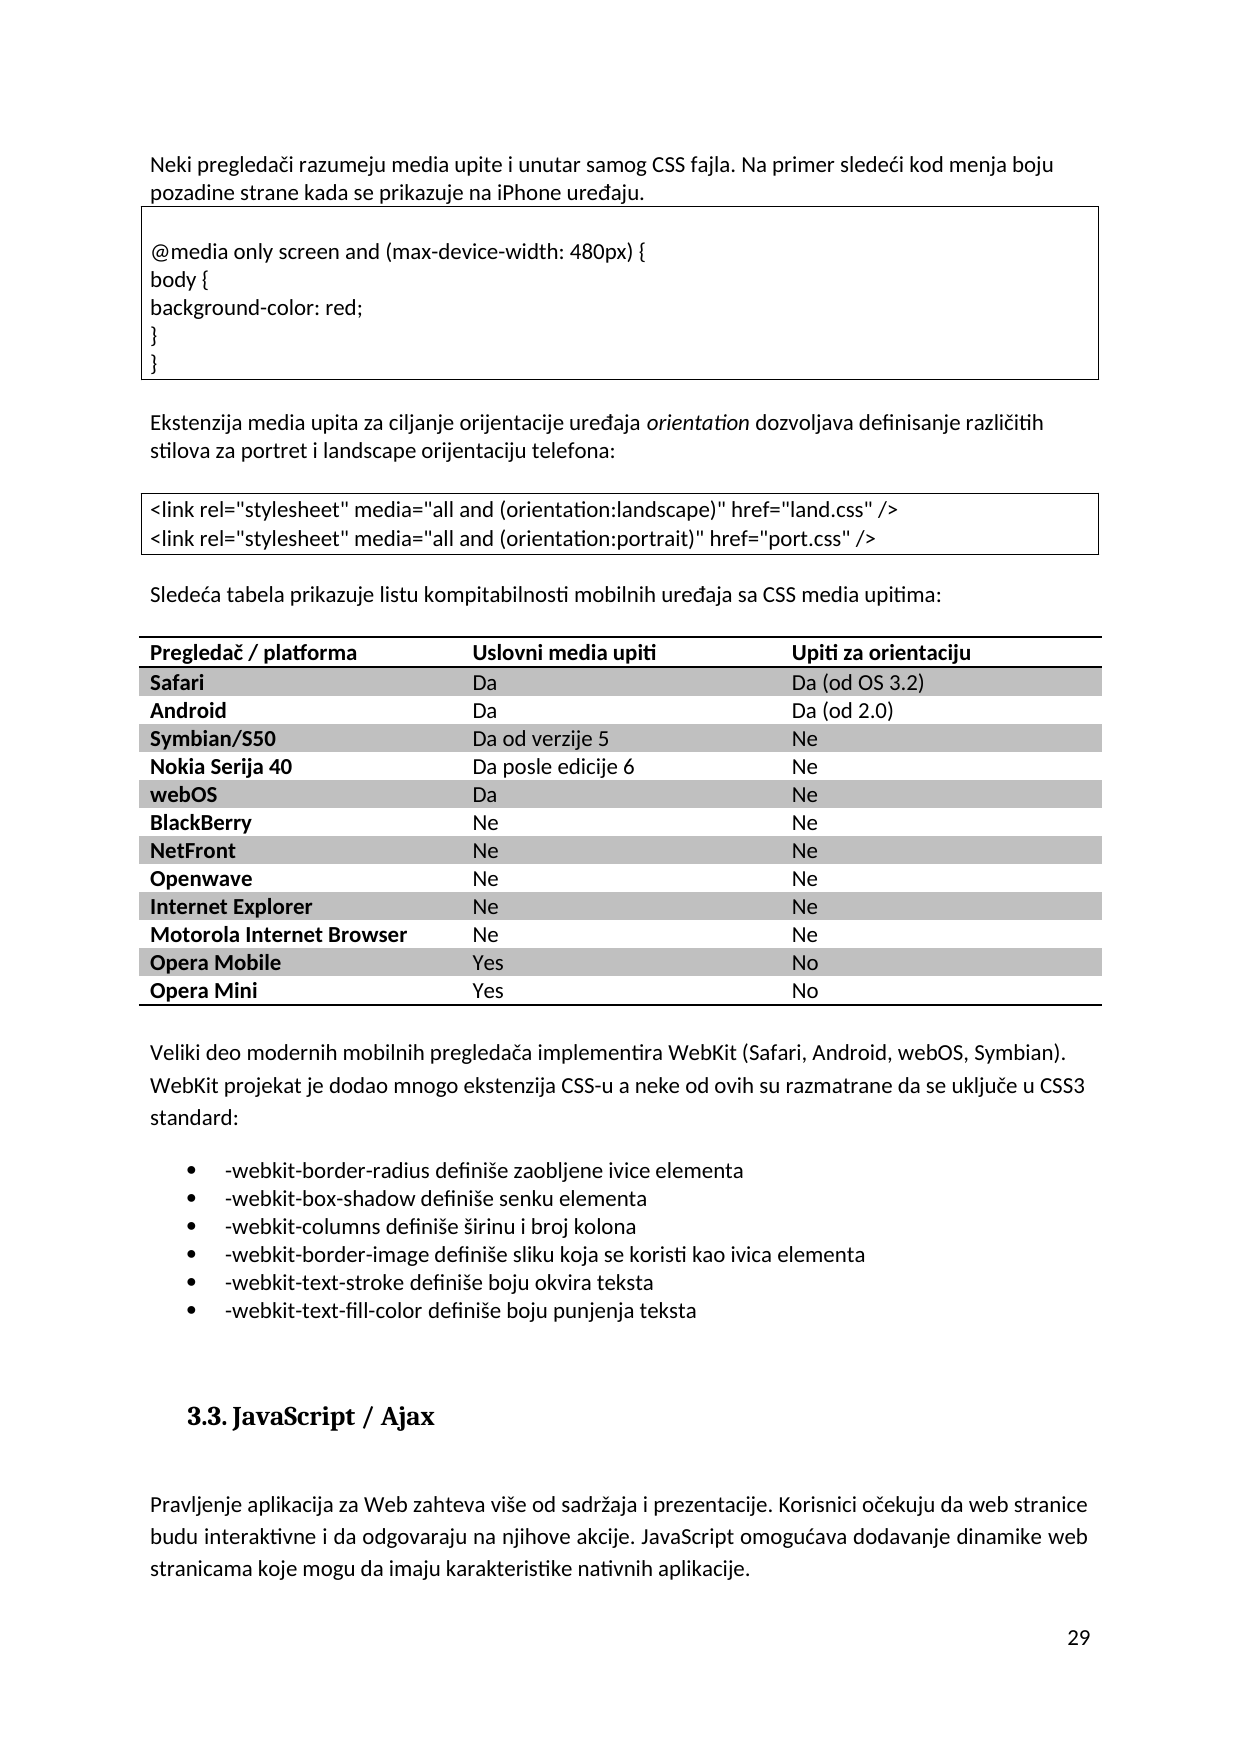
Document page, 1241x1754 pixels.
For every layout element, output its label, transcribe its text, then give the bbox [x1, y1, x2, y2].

table_cell Safari [139, 668, 461, 696]
text Veliki deo modernih mobilnih pregledača implementira WebKit (Safari, Android, webOS, Symbian). WebKit projekat je dodao mnogo ekstenzija CSS-u a neke od ovih su razmatrane da se uključe u CSS3 standard: [150, 1006, 1090, 1131]
table_cell webOS [139, 780, 461, 808]
table_cell Android [139, 696, 461, 724]
table_cell Internet Explorer [139, 892, 461, 920]
table_cell Symbian/S50 [139, 724, 461, 752]
table_cell Opera Mini [139, 976, 461, 1004]
text body { [150, 265, 1090, 293]
text } [142, 346, 1098, 379]
text Pravljenje aplikacija za Web zahteva više od sadržaja i prezentacije. Korisnici očekuju da web stranice budu interaktivne i da odgovaraju na njihove akcije. JavaScript omogućava dodavanje dinamike web stranicama koje mogu da imaju karakteristike nativnih aplikacije. [150, 1490, 1090, 1582]
table_cell No [780, 948, 1102, 976]
table_cell NetFront [139, 836, 461, 864]
list -webkit-border-image definiše sliku koja se koristi kao ivica elementa [187, 1240, 1090, 1268]
text } [150, 321, 1090, 346]
table_cell Ne [461, 920, 780, 948]
table_cell Da (od 2.0) [780, 696, 1102, 724]
table_cell Ne [780, 752, 1102, 780]
text background-color: red; [150, 293, 1090, 321]
table_cell Da [461, 696, 780, 724]
table_cell Ne [780, 780, 1102, 808]
table_cell Motorola Internet Browser [139, 920, 461, 948]
table_cell Da (od OS 3.2) [780, 668, 1102, 696]
table_cell Da posle edicije 6 [461, 752, 780, 780]
table_header Pregledač / platforma [139, 638, 461, 666]
text @media only screen and (max-device-width: 480px) { [150, 237, 1090, 265]
table_cell Da od verzije 5 [461, 724, 780, 752]
table_cell Opera Mobile [139, 948, 461, 976]
text Sledeća tabela prikazuje listu kompitabilnosti mobilnih uređaja sa CSS media upitima: [150, 580, 1090, 608]
table_cell Ne [780, 892, 1102, 920]
table_cell Ne [461, 892, 780, 920]
table_cell Ne [780, 836, 1102, 864]
text <link rel="stylesheet" media="all and (orientation:portrait)" href="port.css" /> [142, 521, 1098, 554]
text Ekstenzija media upita za ciljanje orijentacije uređaja orientation dozvoljava definisanje različitih stilova za portret i landscape orijentaciju telefona: [150, 408, 1090, 464]
table_cell Nokia Serija 40 [139, 752, 461, 780]
table_cell BlackBerry [139, 808, 461, 836]
table_cell Ne [780, 864, 1102, 892]
list -webkit-columns definiše širinu i broj kolona [187, 1212, 1090, 1240]
table_cell Da [461, 780, 780, 808]
list -webkit-box-shadow definiše senku elementa [187, 1184, 1090, 1212]
text <link rel="stylesheet" media="all and (orientation:landscape)" href="land.css" /> [142, 494, 1098, 521]
table_header Upiti za orientaciju [780, 638, 1102, 666]
table_cell Yes [461, 976, 780, 1004]
table_cell Ne [780, 808, 1102, 836]
table_cell Yes [461, 948, 780, 976]
table_header Uslovni media upiti [461, 638, 780, 666]
table_cell Da [461, 668, 780, 696]
list -webkit-border-radius definiše zaobljene ivice elementa [187, 1156, 1090, 1184]
list -webkit-text-fill-color definiše boju punjenja teksta [187, 1296, 1090, 1324]
table_cell Ne [780, 920, 1102, 948]
text Neki pregledači razumeju media upite i unutar samog CSS fajla. Na primer sledeći kod menja boju pozadine strane kada se prikazuje na iPhone uređaju. [150, 150, 1090, 206]
table_cell No [780, 976, 1102, 1004]
table_cell Ne [461, 808, 780, 836]
table_cell Openwave [139, 864, 461, 892]
table_cell Ne [461, 836, 780, 864]
list -webkit-text-stroke definiše boju okvira teksta [187, 1268, 1090, 1296]
table_cell Ne [461, 864, 780, 892]
table_cell Ne [780, 724, 1102, 752]
subtitle JavaScript / Ajax [187, 1401, 1090, 1432]
